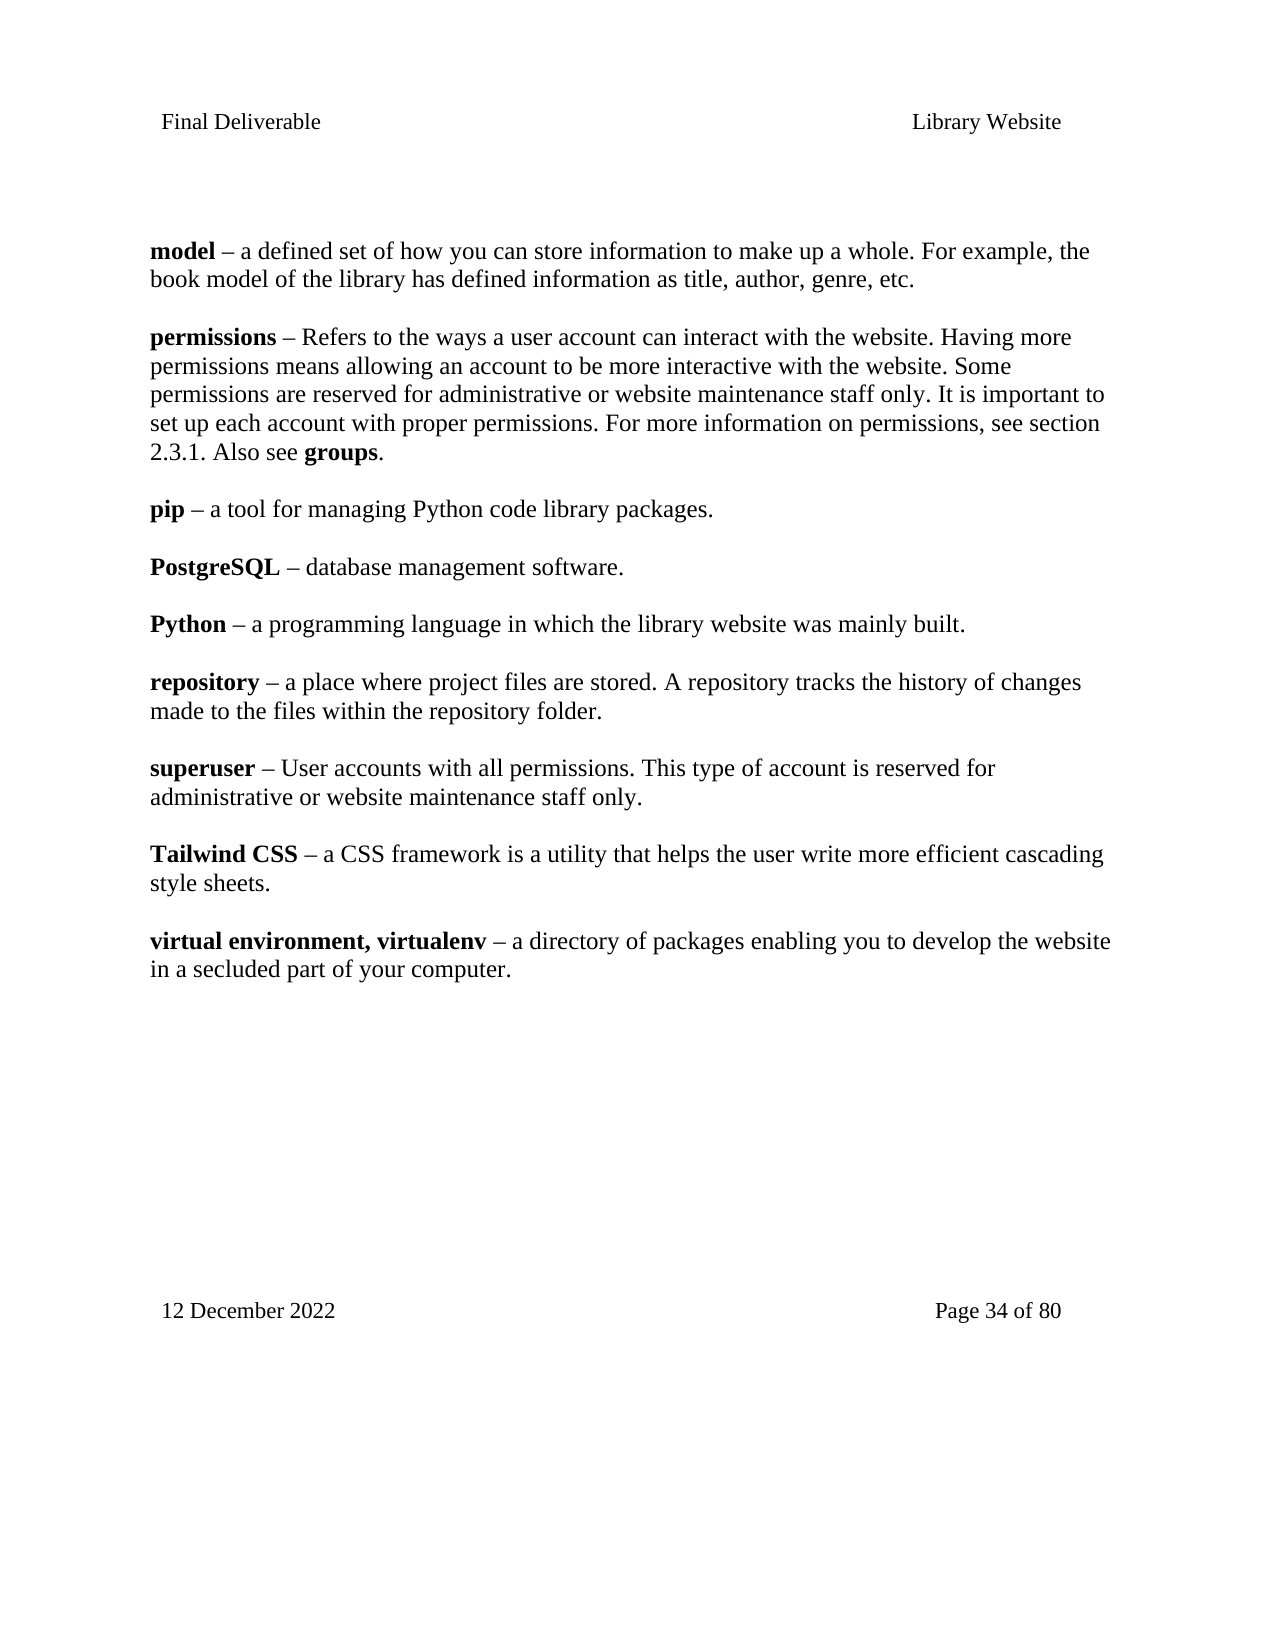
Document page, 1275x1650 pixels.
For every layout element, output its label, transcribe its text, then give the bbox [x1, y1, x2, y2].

text virtual environment, virtualenv – a directory of packages enabling you to develop the website in a secluded part of your computer. [150, 926, 1125, 983]
text Tailwind CSS – a CSS framework is a utility that helps the user write more efficient cascading style sheets. [150, 839, 1125, 926]
text pip – a tool for managing Python code library packages. [150, 494, 1125, 552]
text PostgreSQL – database management software. Python – a programming language in which the library website was mainly built. [150, 552, 1125, 667]
text repository – a place where project files are stored. A repository tracks the history of changes made to the files within the repository folder. [150, 667, 1125, 753]
text permissions – Refers to the ways a user account can interact with the website. Having more permissions means allowing an account to be more interactive with the website. Some permissions are reserved for administrative or website maintenance staff only. It is important to set up each account with proper permissions. For more information on permissions, see section 2.3.1. Also see groups. [150, 322, 1125, 494]
text superuser – User accounts with all permissions. This type of account is reserved for administrative or website maintenance staff only. [150, 753, 1125, 839]
text model – a defined set of how you can store information to make up a whole. For example, the book model of the library has defined information as title, author, genre, etc. [150, 236, 1125, 322]
